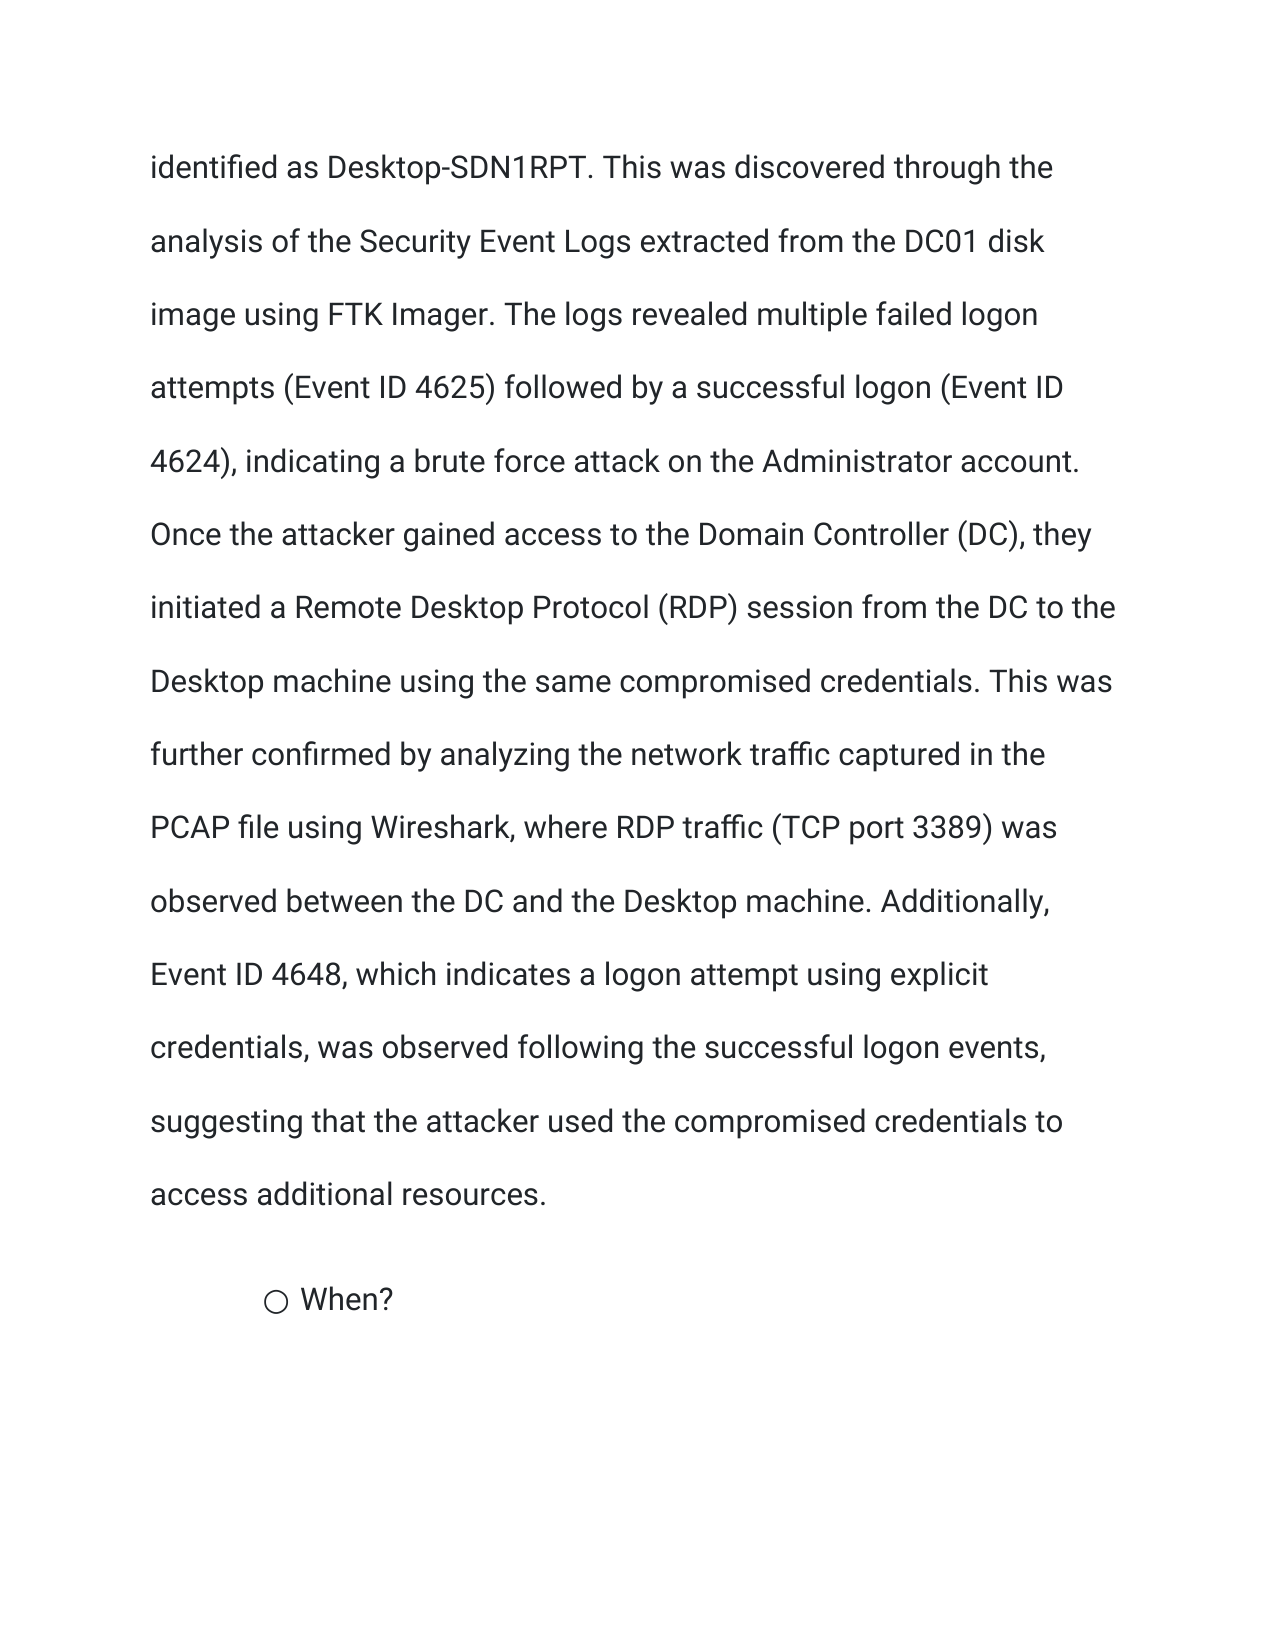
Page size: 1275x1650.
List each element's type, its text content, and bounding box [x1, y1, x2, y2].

list When? [262, 1281, 1125, 1318]
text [150, 150, 1125, 1213]
